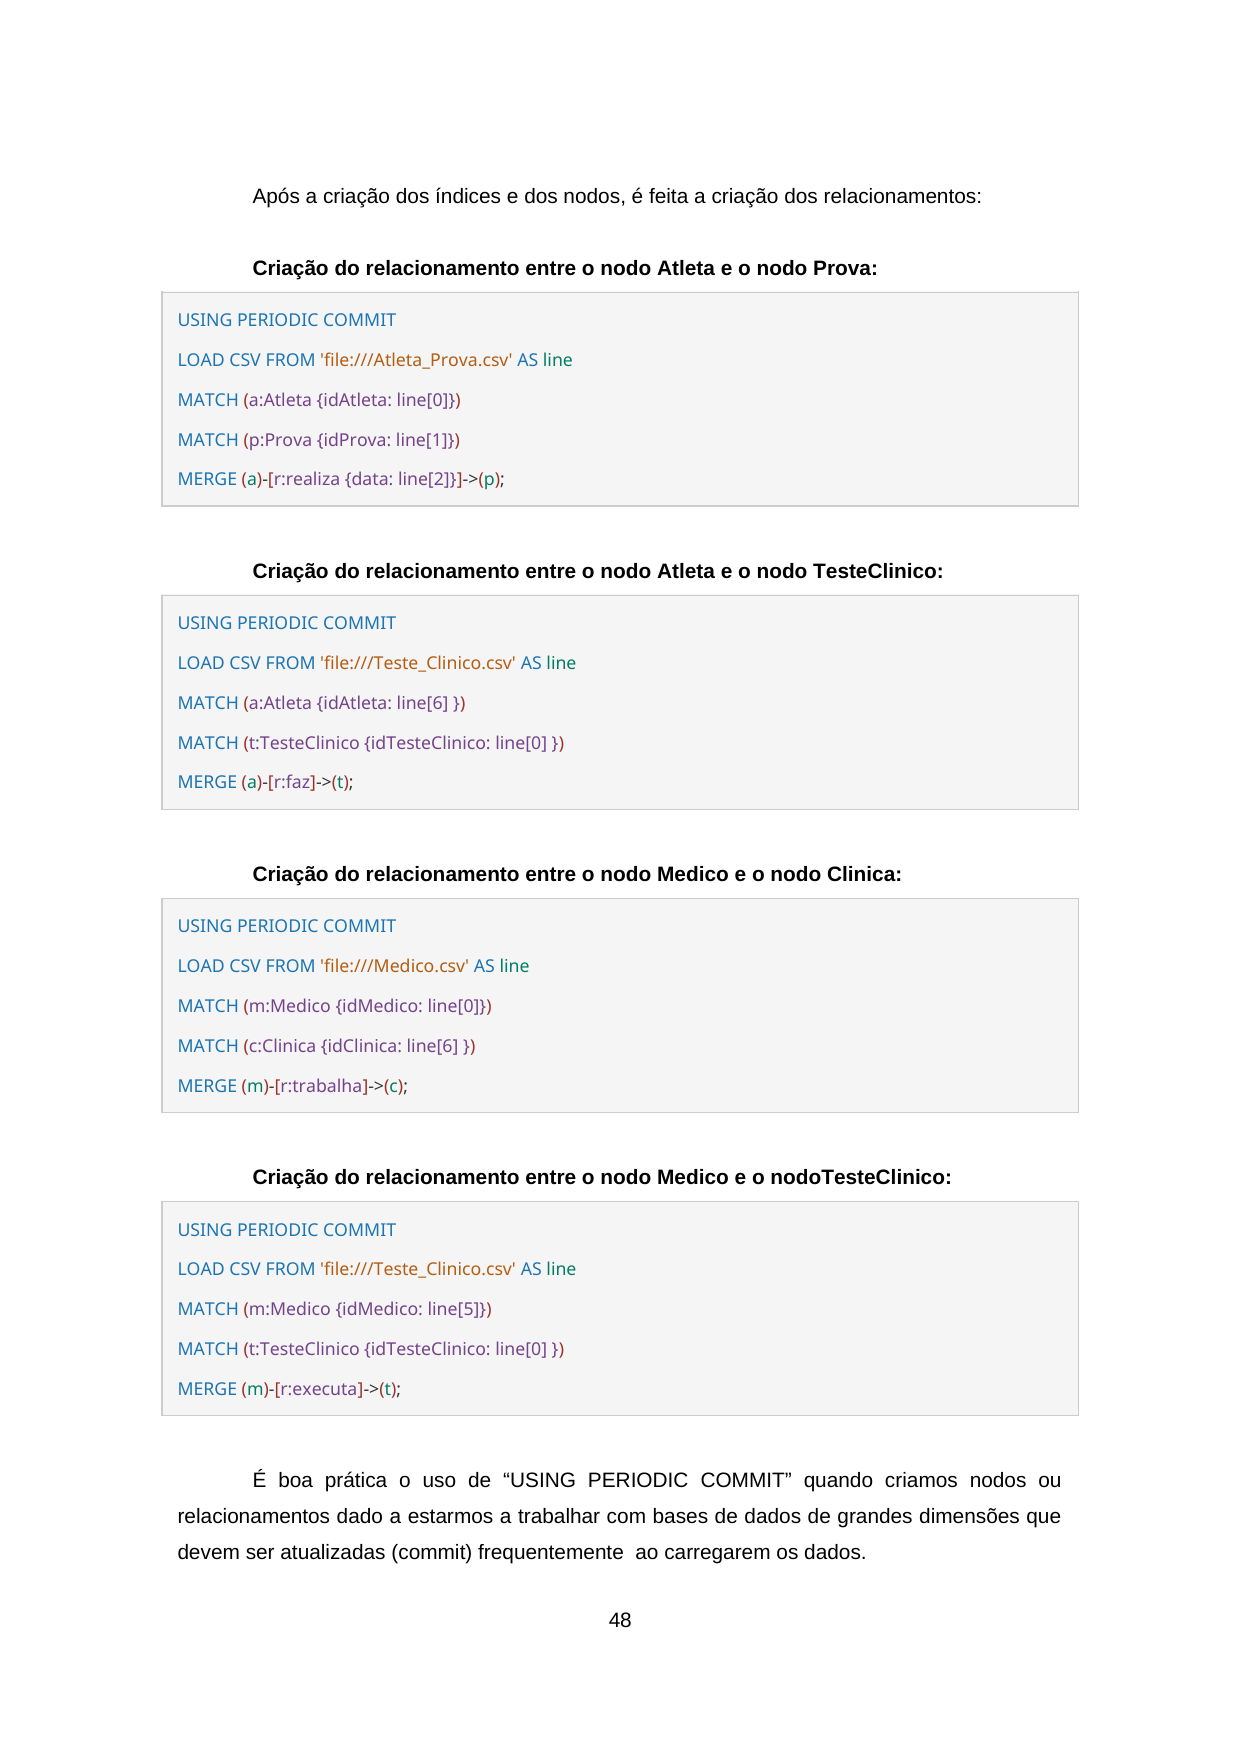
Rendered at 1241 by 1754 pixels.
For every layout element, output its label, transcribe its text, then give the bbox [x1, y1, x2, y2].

text LOAD CSV FROM 'file:///Teste_Clinico.csv' AS line [163, 634, 1078, 674]
text MATCH (m:Medico {idMedico: line[5]}) [163, 1280, 1078, 1320]
text Criação do relacionamento entre o nodo Medico e o nodoTesteClinico: [177, 1165, 1063, 1189]
text Após a criação dos índices e dos nodos, é feita a criação dos relacionamentos: [177, 184, 1063, 208]
text Criação do relacionamento entre o nodo Medico e o nodo Clinica: [177, 862, 1063, 886]
text MATCH (m:Medico {idMedico: line[0]}) [163, 977, 1078, 1017]
text MERGE (a)-[r:faz]->(t); [163, 754, 1078, 809]
text Criação do relacionamento entre o nodo Atleta e o nodo TesteClinico: [177, 559, 1063, 583]
text É boa prática o uso de “USING PERIODIC COMMIT” quando criamos nodos ou relacionamentos dado a estarmos a trabalhar com bases de dados de grandes dimensões que devem ser atualizadas (commit) frequentemente ao carregarem os dados. [177, 1468, 1063, 1564]
text LOAD CSV FROM 'file:///Atleta_Prova.csv' AS line [163, 331, 1078, 371]
text MATCH (p:Prova {idProva: line[1]}) [163, 411, 1078, 451]
text Criação do relacionamento entre o nodo Atleta e o nodo Prova: [177, 256, 1063, 279]
text MERGE (a)-[r:realiza {data: line[2]}]->(p); [163, 451, 1078, 505]
text MATCH (a:Atleta {idAtleta: line[0]}) [163, 371, 1078, 411]
text LOAD CSV FROM 'file:///Medico.csv' AS line [163, 937, 1078, 977]
text MATCH (a:Atleta {idAtleta: line[6] }) [163, 674, 1078, 714]
text MATCH (t:TesteClinico {idTesteClinico: line[0] }) [163, 714, 1078, 754]
text MATCH (t:TesteClinico {idTesteClinico: line[0] }) [163, 1320, 1078, 1360]
text MATCH (c:Clinica {idClinica: line[6] }) [163, 1017, 1078, 1057]
text LOAD CSV FROM 'file:///Teste_Clinico.csv' AS line [163, 1241, 1078, 1280]
text USING PERIODIC COMMIT [163, 293, 1078, 331]
text USING PERIODIC COMMIT [163, 1202, 1078, 1241]
text USING PERIODIC COMMIT [163, 596, 1078, 634]
text USING PERIODIC COMMIT [163, 899, 1078, 937]
text MERGE (m)-[r:executa]->(t); [163, 1360, 1078, 1415]
text MERGE (m)-[r:trabalha]->(c); [163, 1057, 1078, 1112]
